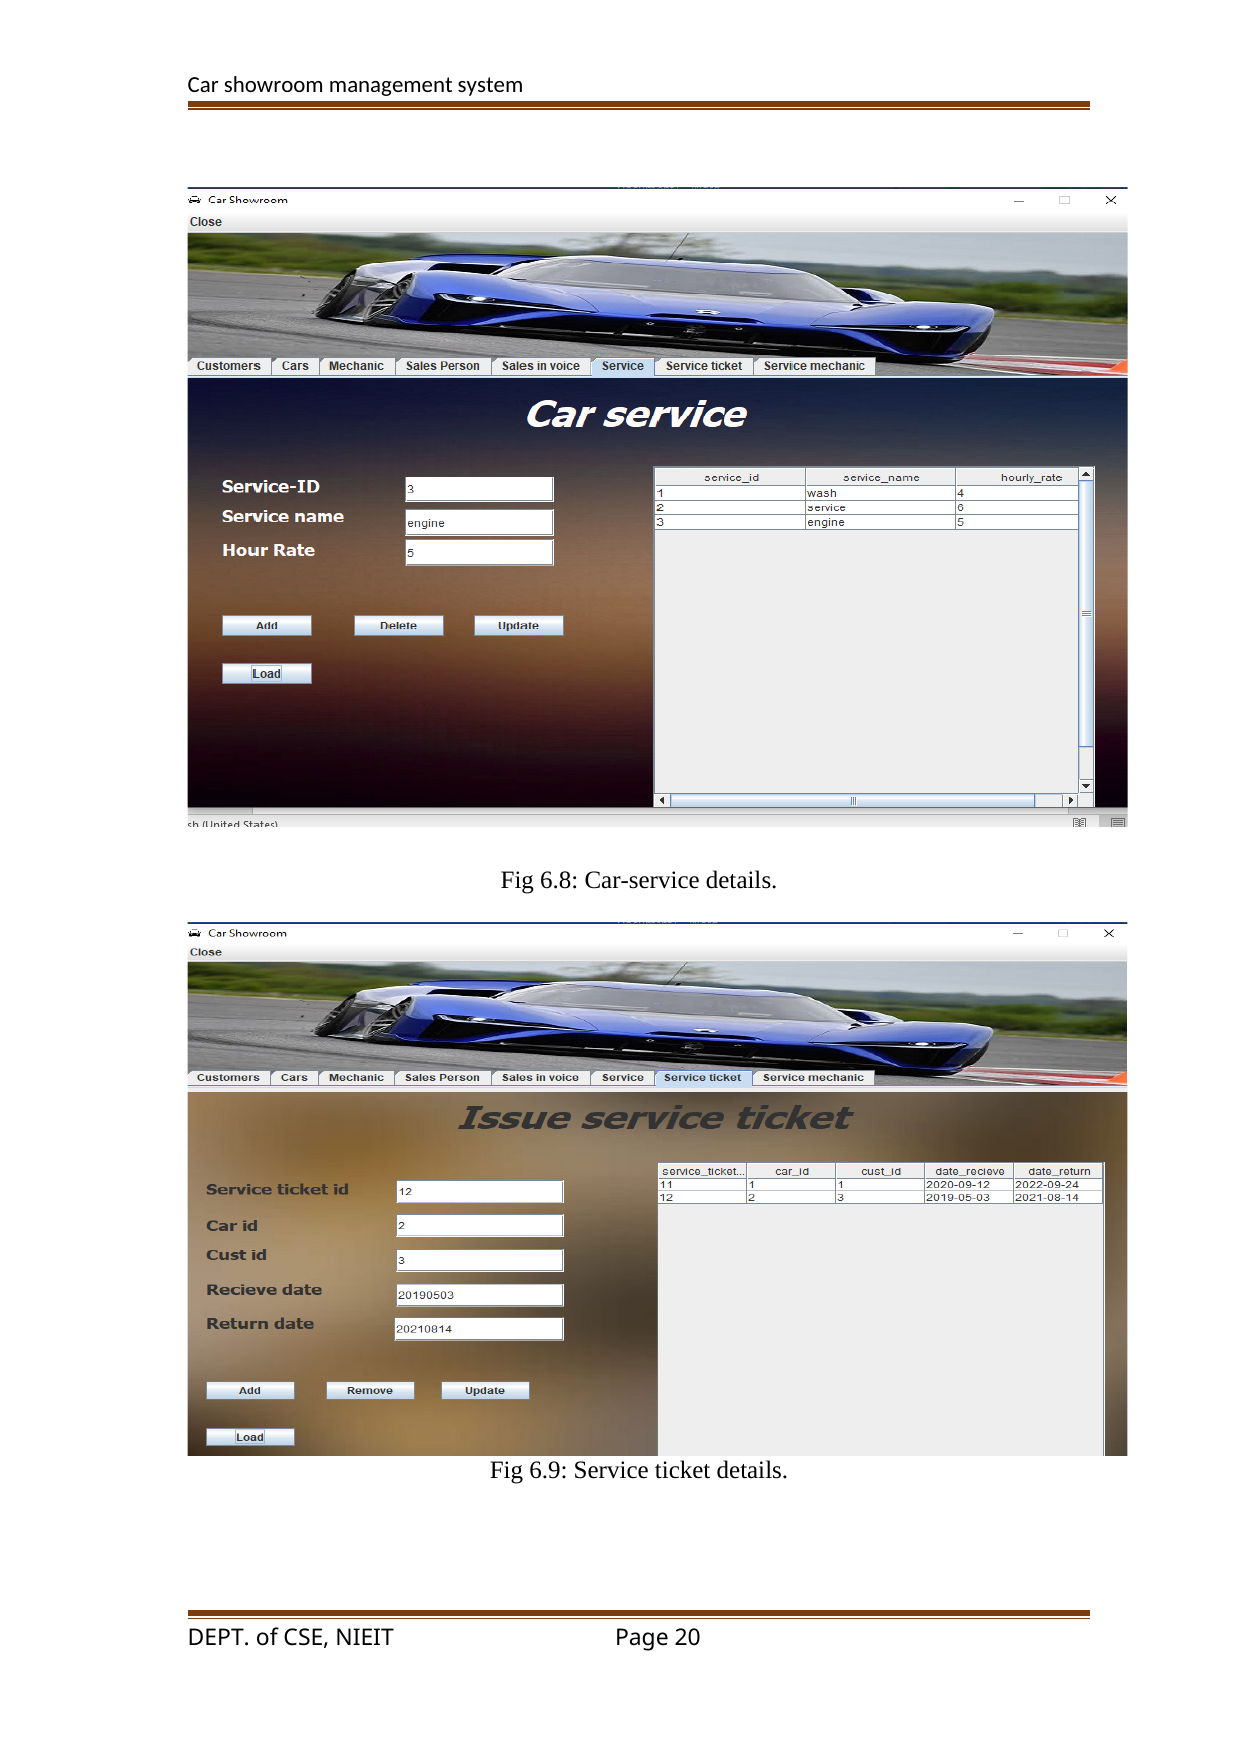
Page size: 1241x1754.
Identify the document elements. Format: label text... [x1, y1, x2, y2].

picture [187, 922, 1128, 1456]
text Fig 6.9: Service ticket details. [187, 1456, 1090, 1484]
picture [187, 187, 1128, 827]
text Fig 6.8: Car-service details. [187, 865, 1090, 894]
